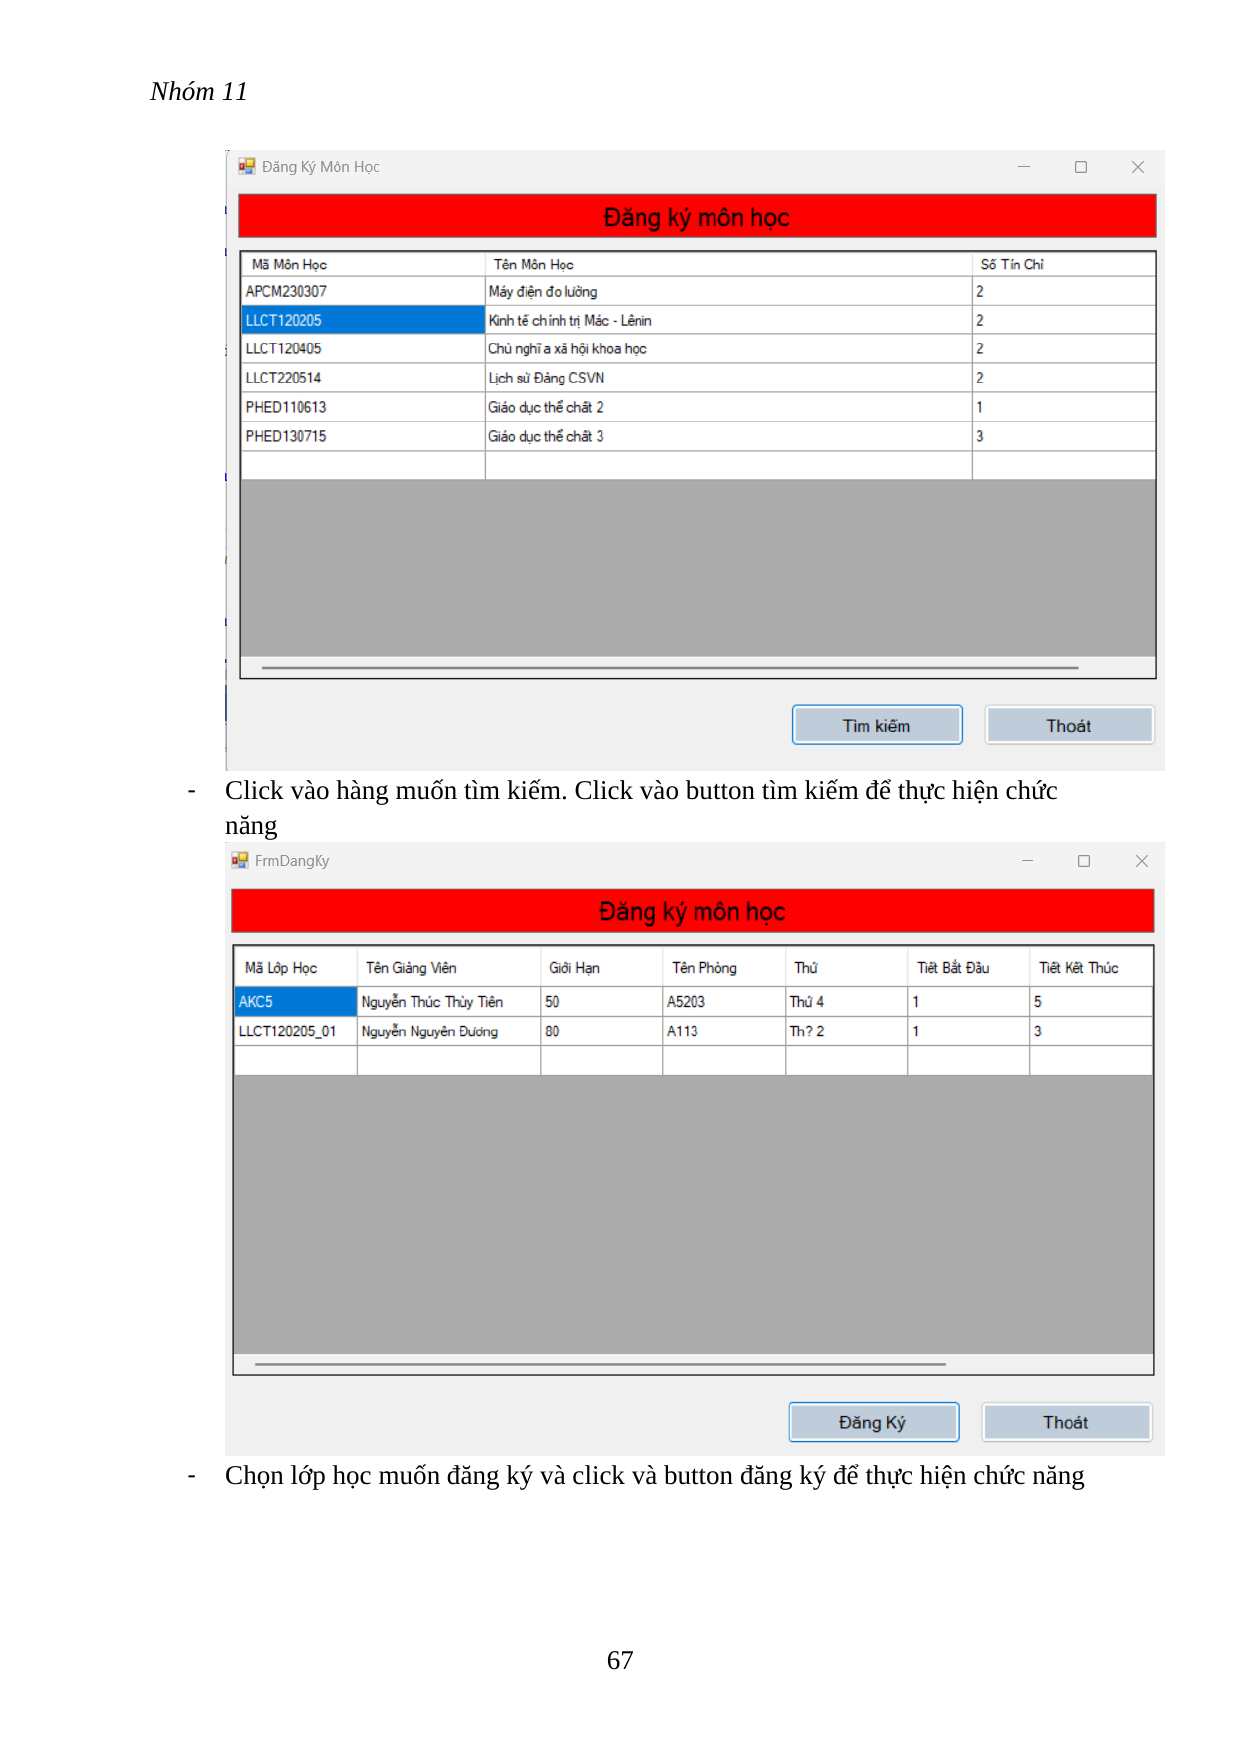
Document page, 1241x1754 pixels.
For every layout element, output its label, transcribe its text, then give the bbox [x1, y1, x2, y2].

list Chọn lớp học muốn đăng ký và click và button đăng ký để thực hiện chức năng [187, 1458, 1090, 1491]
picture [225, 150, 1166, 771]
picture [225, 842, 1166, 1456]
list Click vào hàng muốn tìm kiếm. Click vào button tìm kiếm để thực hiện chức năng [187, 773, 1090, 840]
